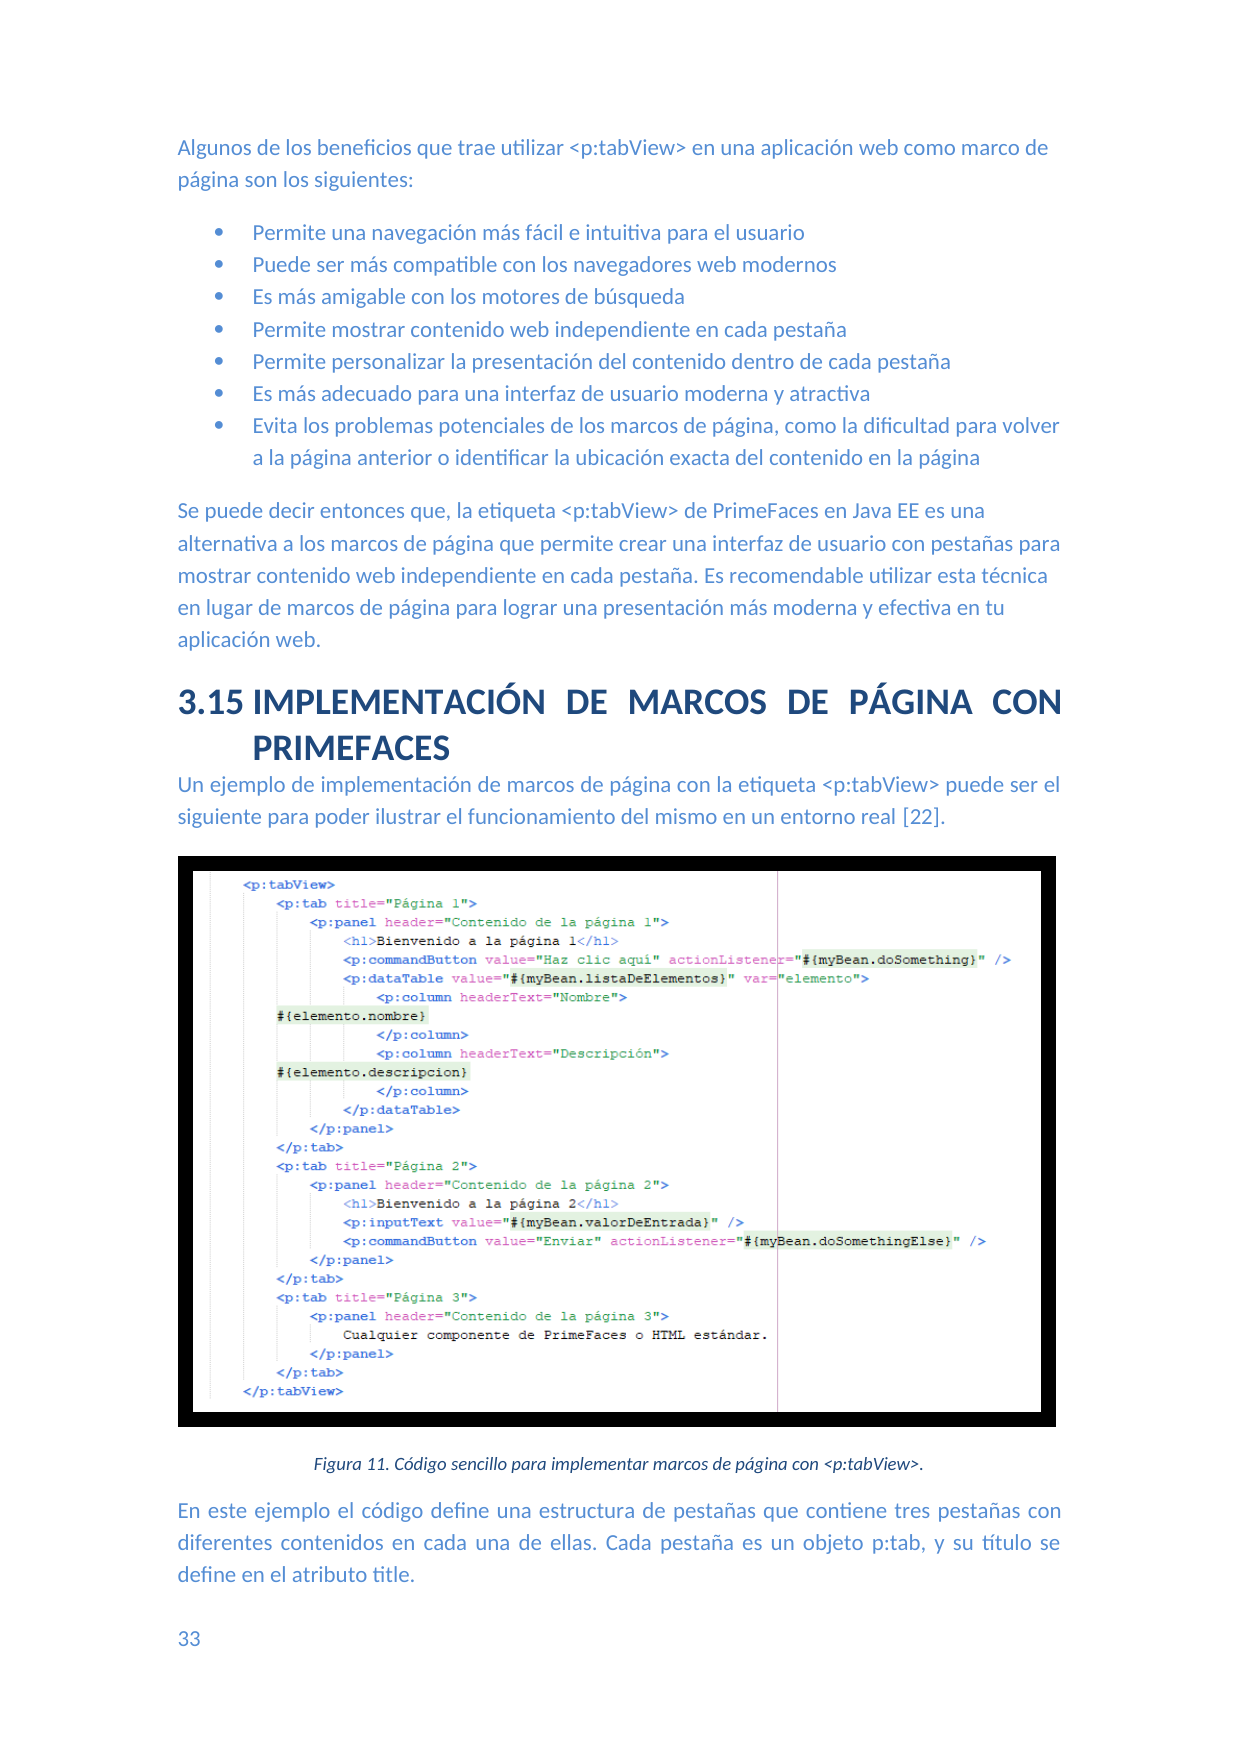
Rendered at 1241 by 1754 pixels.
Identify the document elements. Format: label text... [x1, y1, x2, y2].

text Figura 5. Código sencillo para implementar marcos de página con <p:tabView>. [177, 1452, 1063, 1475]
text Algunos de los beneficios que trae utilizar <p:tabView> en una aplicación web como marco de página son los siguientes: [177, 133, 1063, 193]
picture [193, 871, 1041, 1412]
list Es más amigable con los motores de búsqueda [215, 282, 1063, 311]
list Es más adecuado para una interfaz de usuario moderna y atractiva [215, 379, 1063, 407]
text Se puede decir entonces que, la etiqueta <p:tabView> de PrimeFaces en Java EE es una alternativa a los marcos de página que permite crear una interfaz de usuario con pestañas para mostrar contenido web independiente en cada pestaña. Es recomendable utilizar esta técnica en lugar de marcos de página para lograr una presentación más moderna y efectiva en tu aplicación web. [177, 496, 1063, 653]
text En este ejemplo el código define una estructura de pestañas que contiene tres pestañas con diferentes contenidos en cada una de ellas. Cada pestaña es un objeto p:tab, y su título se define en el atributo title. [177, 1496, 1063, 1588]
text Un ejemplo de implementación de marcos de página con la etiqueta <p:tabView> puede ser el siguiente para poder ilustrar el funcionamiento del mismo en un entorno real . [177, 770, 1063, 830]
list Puede ser más compatible con los navegadores web modernos [215, 250, 1063, 278]
list Permite una navegación más fácil e intuitiva para el usuario [215, 218, 1063, 246]
list Evita los problemas potenciales de los marcos de página, como la dificultad para volver a la página anterior o identificar la ubicación exacta del contenido en la página [215, 411, 1063, 471]
list Permite personalizar la presentación del contenido dentro de cada pestaña [215, 347, 1063, 375]
subtitle IMPLEMENTACIÓN DE MARCOS DE PÁGINA CON PRIMEFACES [177, 678, 1063, 770]
list Permite mostrar contenido web independiente en cada pestaña [215, 315, 1063, 343]
